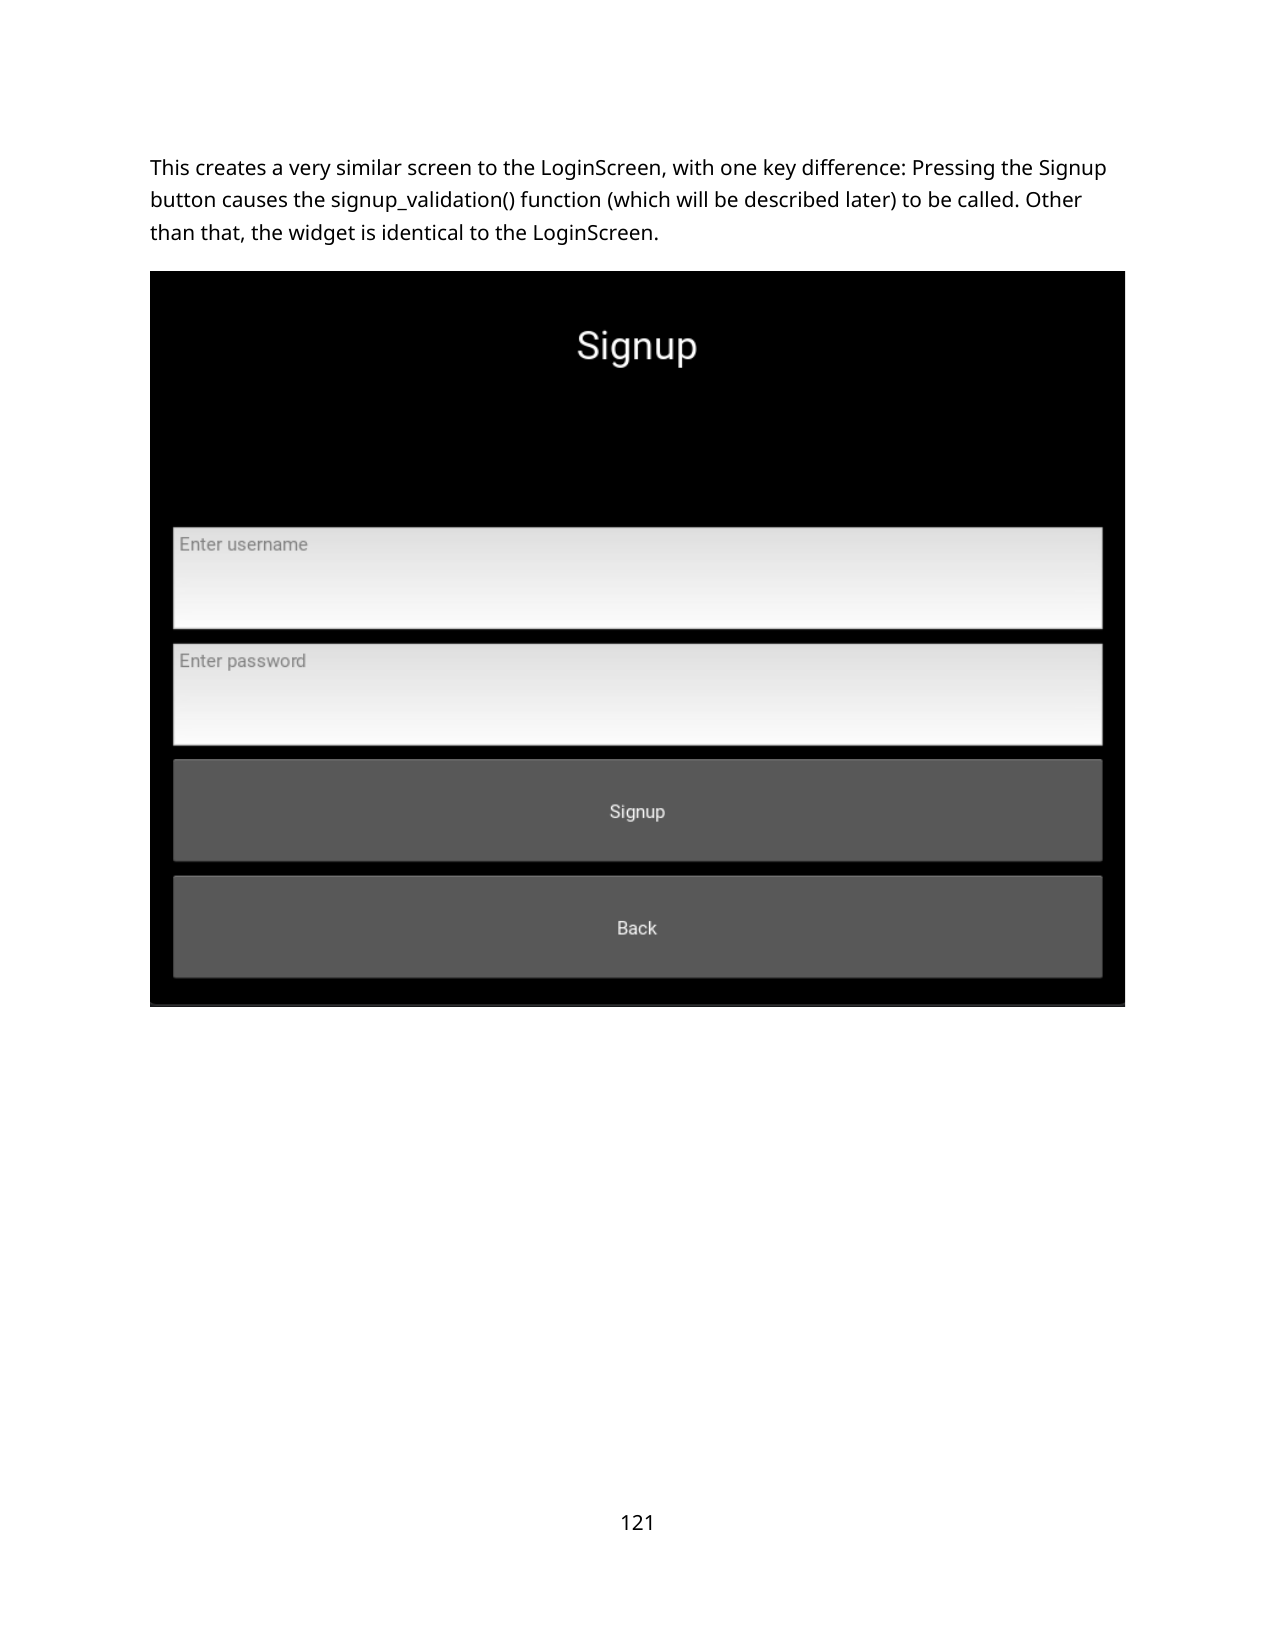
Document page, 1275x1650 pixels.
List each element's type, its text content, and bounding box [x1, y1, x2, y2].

picture [150, 271, 1125, 1007]
text This creates a very similar screen to the LoginScreen, with one key difference: Pressing the Signup button causes the signup_validation() function (which will be described later) to be called. Other than that, the widget is identical to the LoginScreen. [150, 153, 1125, 246]
